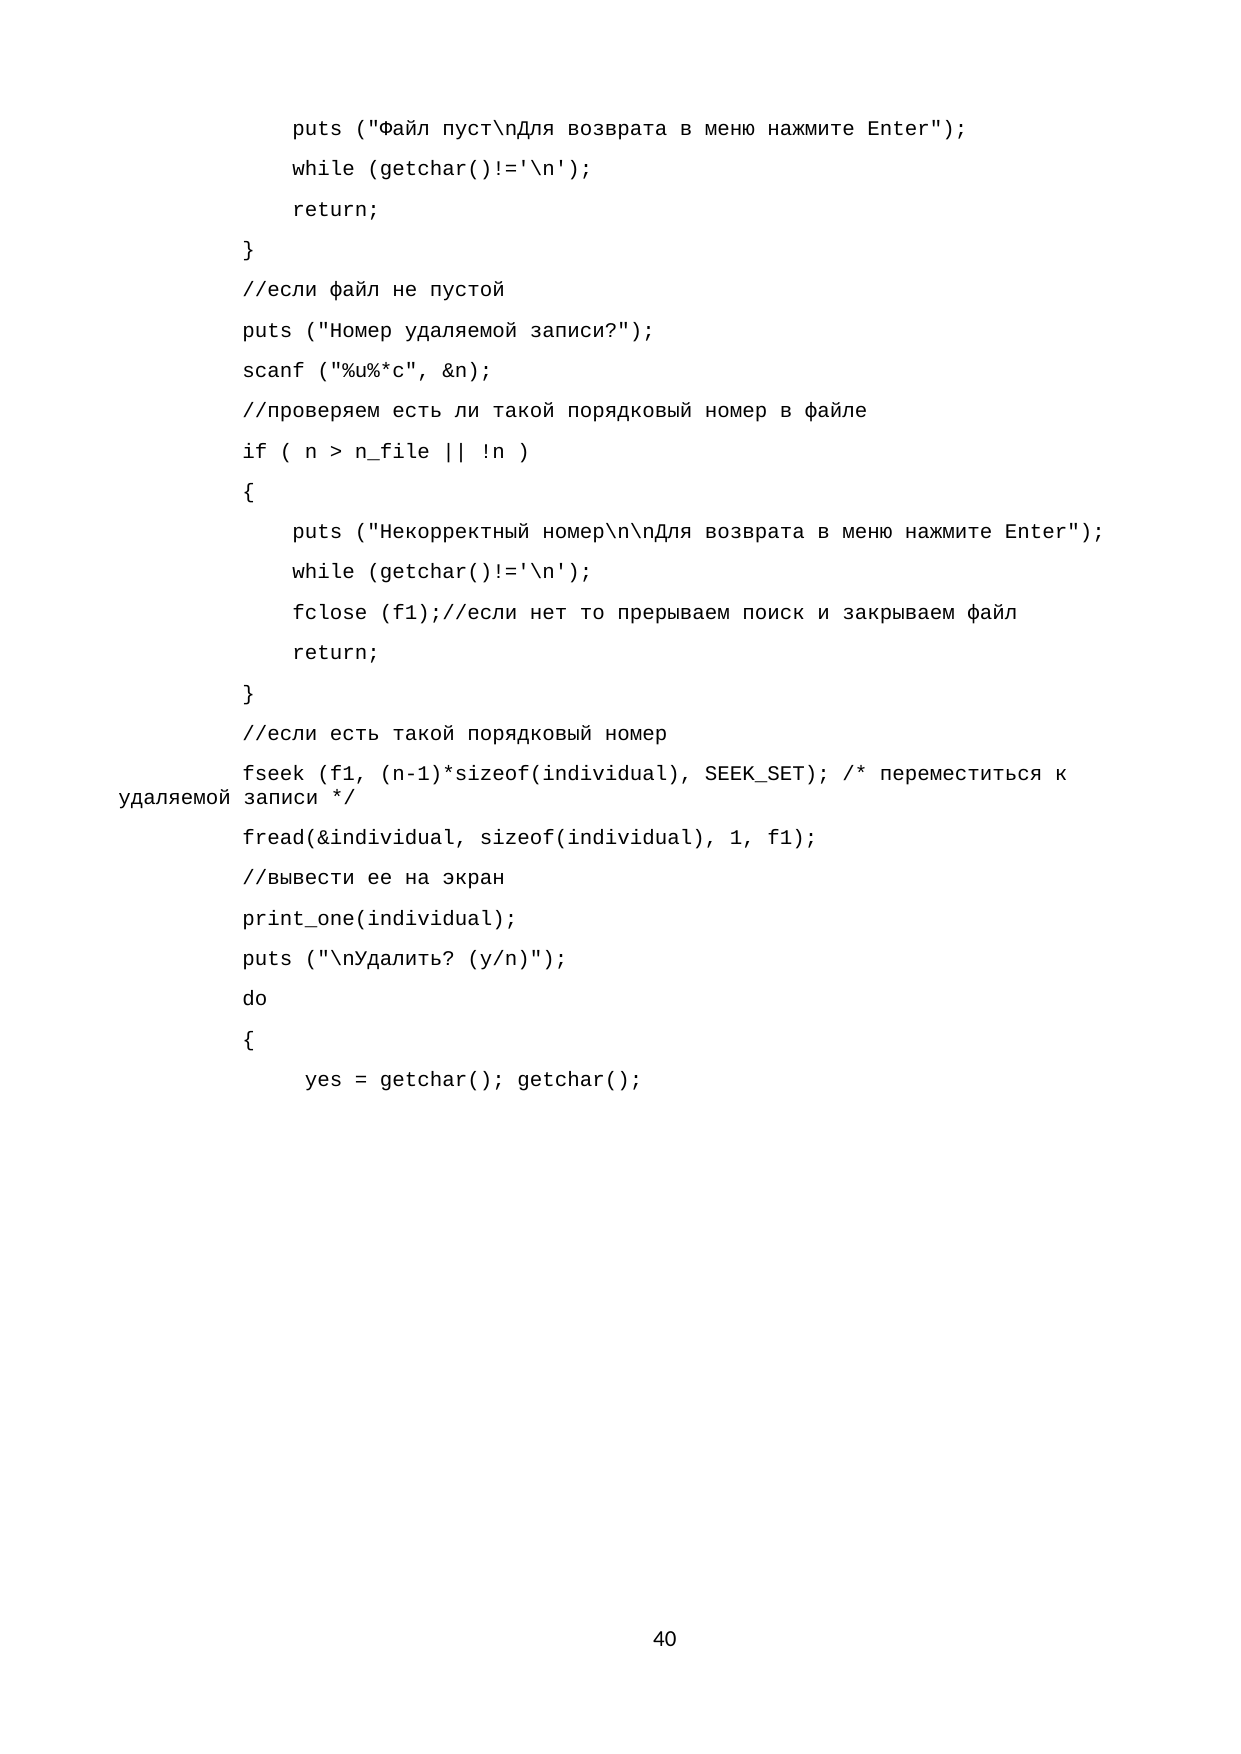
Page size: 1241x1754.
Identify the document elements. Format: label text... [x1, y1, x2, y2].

text return; [118, 199, 1152, 222]
text //вывести ее на экран [118, 867, 1152, 891]
text puts ("Некорректный номер\n\nДля возврата в меню нажмите Enter"); [118, 521, 1152, 545]
text scanf ("%u%*c", &n); [118, 360, 1152, 384]
text fread(&individual, sizeof(individual), 1, f1); [118, 827, 1152, 851]
text if ( n > n_file || !n ) [118, 441, 1152, 464]
text fseek (f1, (n-1)*sizeof(individual), SEEK_SET); /* переместиться к удаляемой записи */ [118, 763, 1152, 810]
text { [118, 1029, 1152, 1052]
text while (getchar()!='\n'); [118, 158, 1152, 182]
text yes = getchar(); getchar(); [118, 1069, 1152, 1093]
text puts ("Номер удаляемой записи?"); [118, 320, 1152, 343]
text //если файл не пустой [118, 279, 1152, 303]
text print_one(individual); [118, 908, 1152, 931]
text fclose (f1);//если нет то прерываем поиск и закрываем файл [118, 602, 1152, 626]
text //если есть такой порядковый номер [118, 723, 1152, 746]
text do [118, 988, 1152, 1012]
text } [118, 239, 1152, 263]
text while (getchar()!='\n'); [118, 562, 1152, 585]
text return; [118, 642, 1152, 666]
text puts ("\nУдалить? (y/n)"); [118, 948, 1152, 972]
text //проверяем есть ли такой порядковый номер в файле [118, 400, 1152, 424]
text { [118, 481, 1152, 504]
text } [118, 682, 1152, 706]
text puts ("Файл пуст\nДля возврата в меню нажмите Enter"); [118, 118, 1152, 142]
